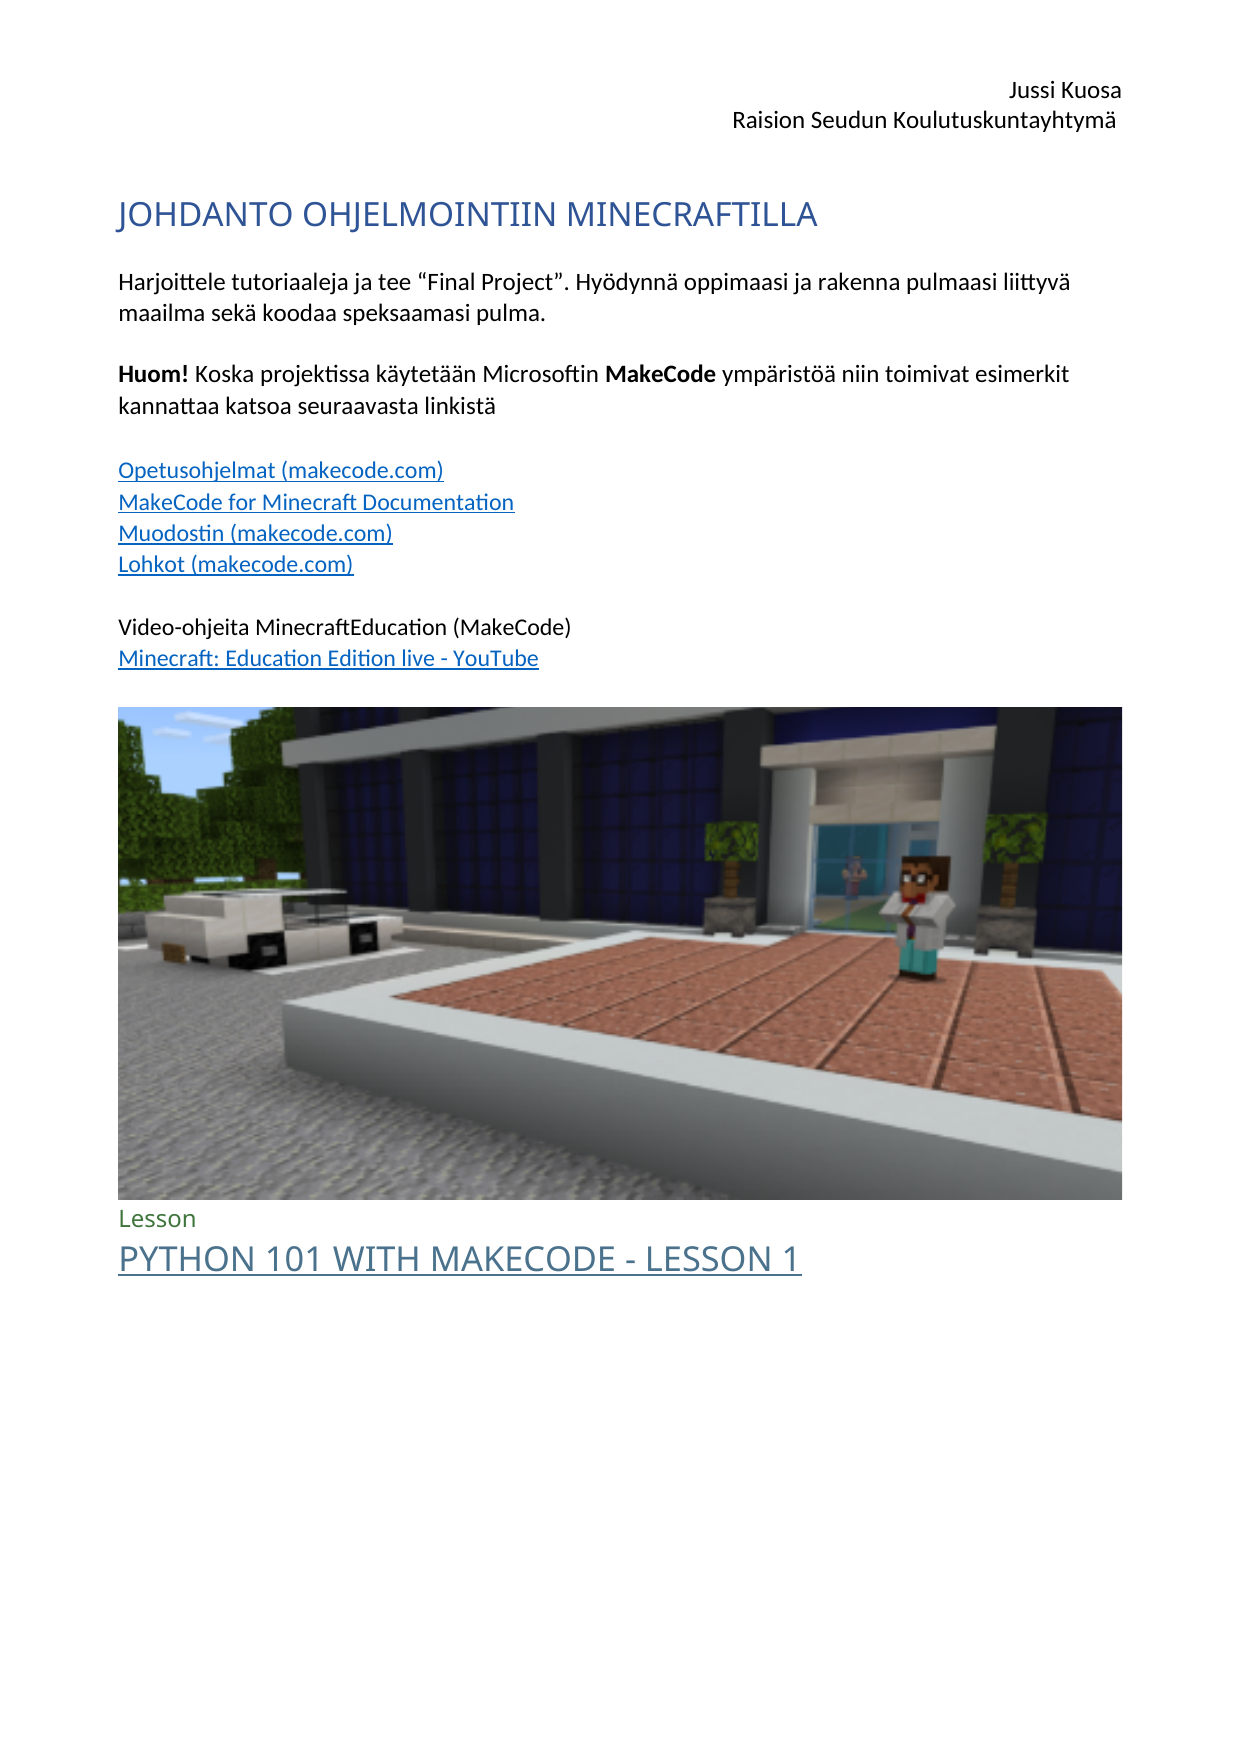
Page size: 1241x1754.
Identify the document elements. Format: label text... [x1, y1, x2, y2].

picture [118, 707, 1123, 1200]
text MakeCode for Minecraft Documentation [118, 487, 1122, 516]
subtitle PYTHON 101 WITH MAKECODE - LESSON 1 [118, 1234, 1122, 1281]
text Lesson [118, 1200, 1122, 1234]
text Minecraft: Education Edition live - YouTube [118, 643, 1122, 672]
text Video-ohjeita MinecraftEducation (MakeCode) [118, 612, 1122, 641]
text Harjoittele tutoriaaleja ja tee “Final Project”. Hyödynnä oppimaasi ja rakenna pulmaasi liittyvä maailma sekä koodaa speksaamasi pulma. [118, 266, 1122, 327]
text Huom! Koska projektissa käytetään Microsoftin MakeCode ympäristöä niin toimivat esimerkit kannattaa katsoa seuraavasta linkistä [118, 358, 1122, 421]
text Opetusohjelmat (makecode.com) [118, 456, 1122, 485]
text Lohkot (makecode.com) [118, 549, 1122, 579]
subtitle JOHDANTO OHJELMOINTIIN MINECRAFTILLA [118, 190, 1122, 236]
text Muodostin (makecode.com) [118, 518, 1122, 547]
